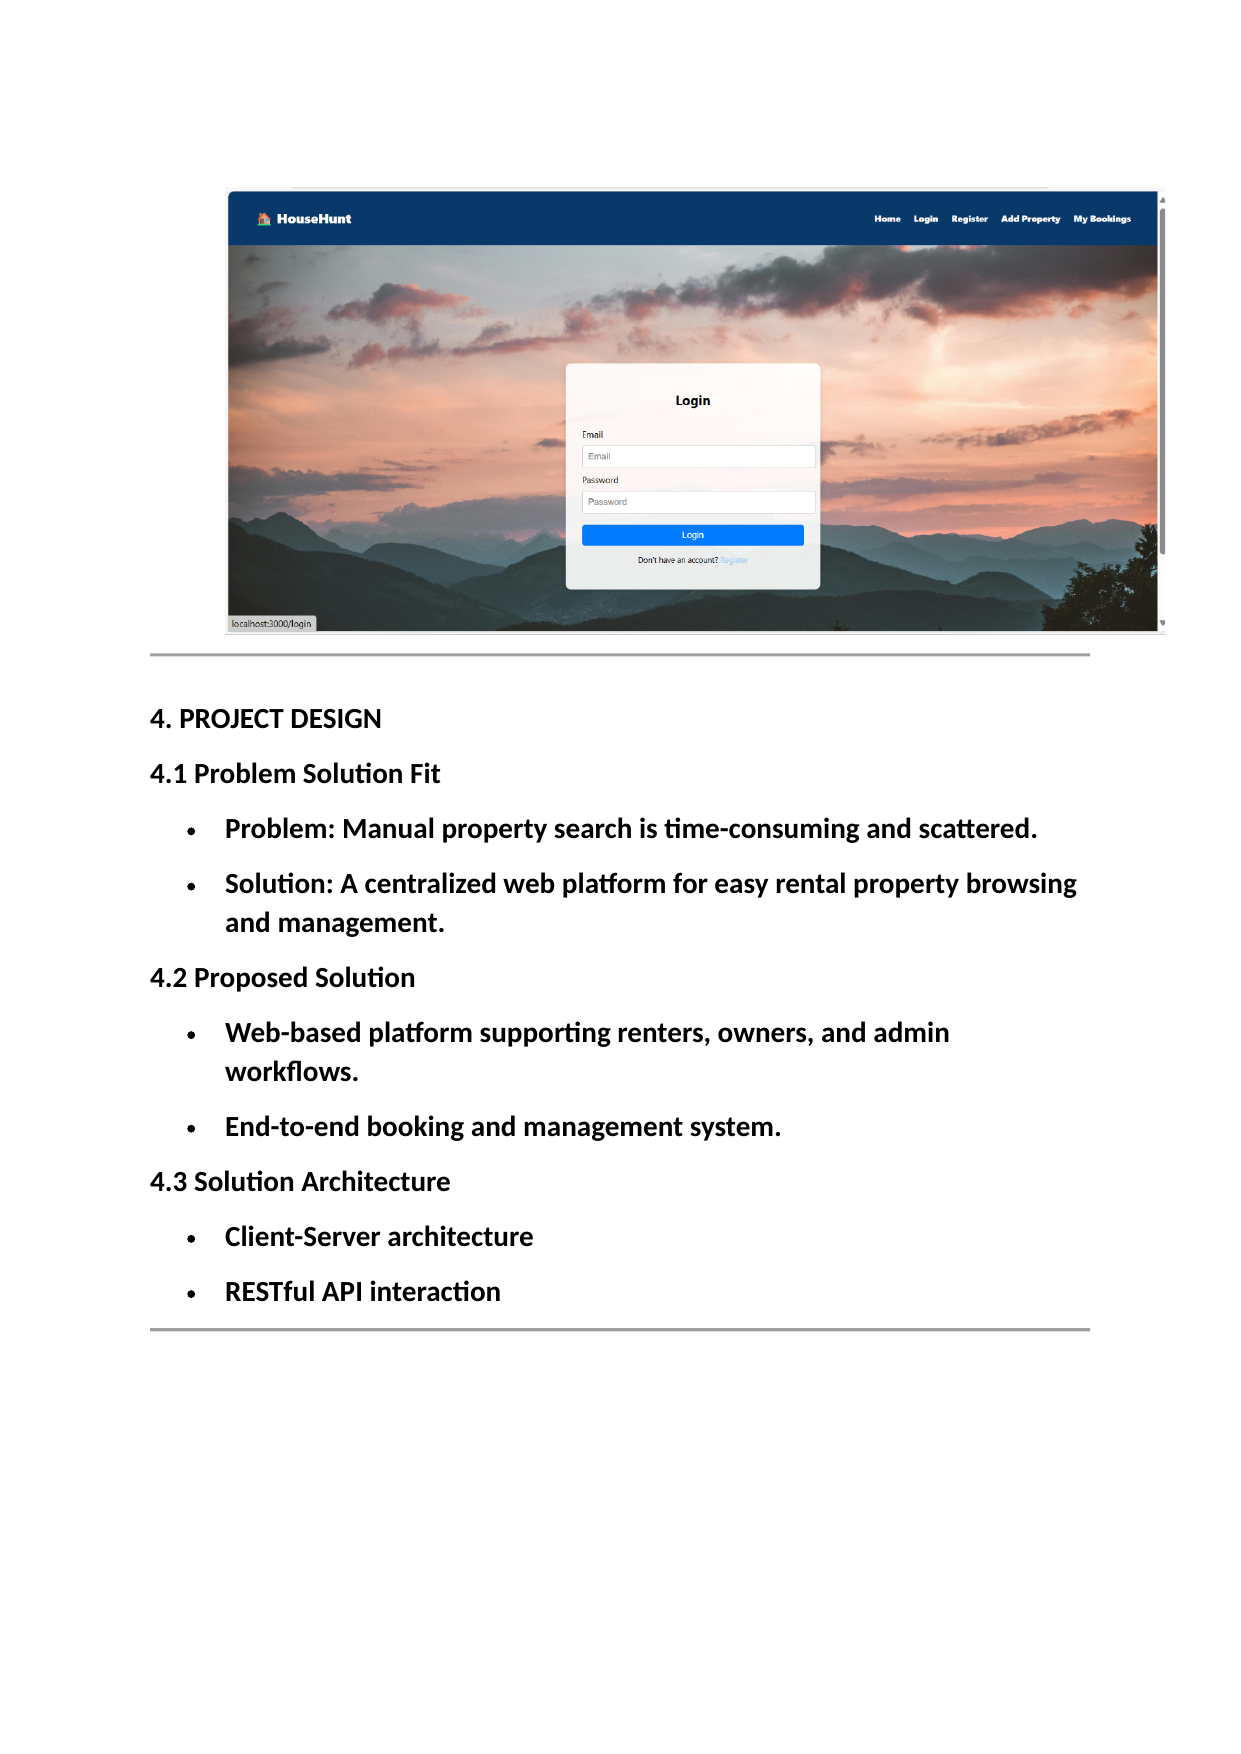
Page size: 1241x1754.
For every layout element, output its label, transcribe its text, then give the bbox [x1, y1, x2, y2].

text 4.1 Problem Solution Fit [150, 755, 1090, 791]
text 4.3 Solution Architecture [150, 1163, 1090, 1198]
list End-to-end booking and management system. [187, 1108, 1090, 1143]
list Web-based platform supporting renters, owners, and admin workflows. [187, 1014, 1090, 1088]
list Client-Server architecture [187, 1218, 1090, 1253]
list Problem: Manual property search is time-consuming and scattered. [187, 810, 1090, 846]
picture [225, 187, 1166, 635]
text 4. PROJECT DESIGN [150, 700, 1090, 736]
text 4.2 Proposed Solution [150, 959, 1090, 995]
list RESTful API interaction [187, 1273, 1090, 1309]
list Solution: A centralized web platform for easy rental property browsing and management. [187, 866, 1090, 939]
